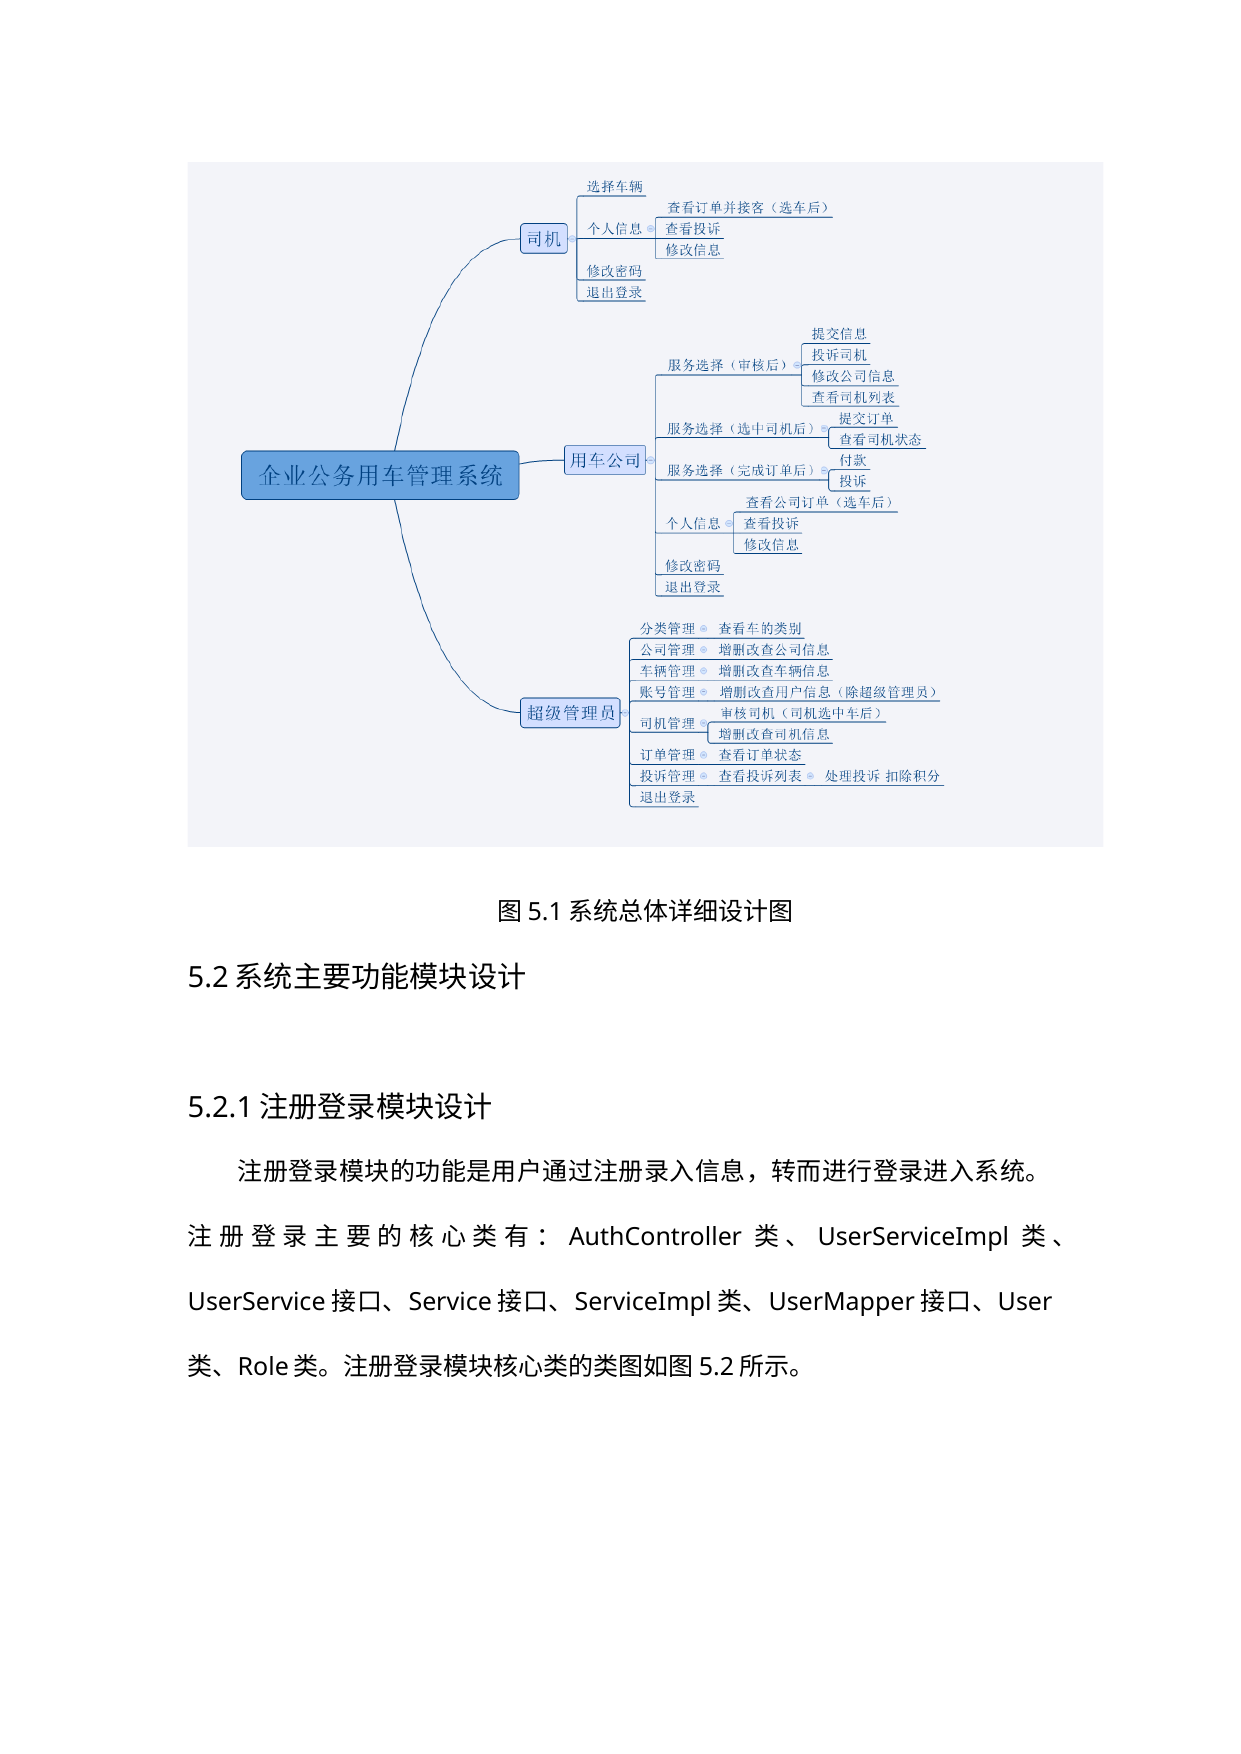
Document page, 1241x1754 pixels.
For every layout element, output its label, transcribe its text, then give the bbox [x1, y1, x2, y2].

text 5.2.1注册登录模块设计 [187, 1072, 1053, 1137]
text 5.2系统主要功能模块设计 [187, 942, 1053, 1007]
picture [187, 162, 1104, 847]
text 注册登录模块的功能是用户通过注册录入信息，转而进行登录进入系统。注册登录主要的核心类有：AuthController类、UserServiceImpl类、UserService接口、Service接口、ServiceImpl类、UserMapper接口、User类、Role类。注册登录模块核心类的类图如图5.2所示。 [187, 1137, 1053, 1397]
text 图5.1系统总体详细设计图 [187, 877, 1053, 942]
